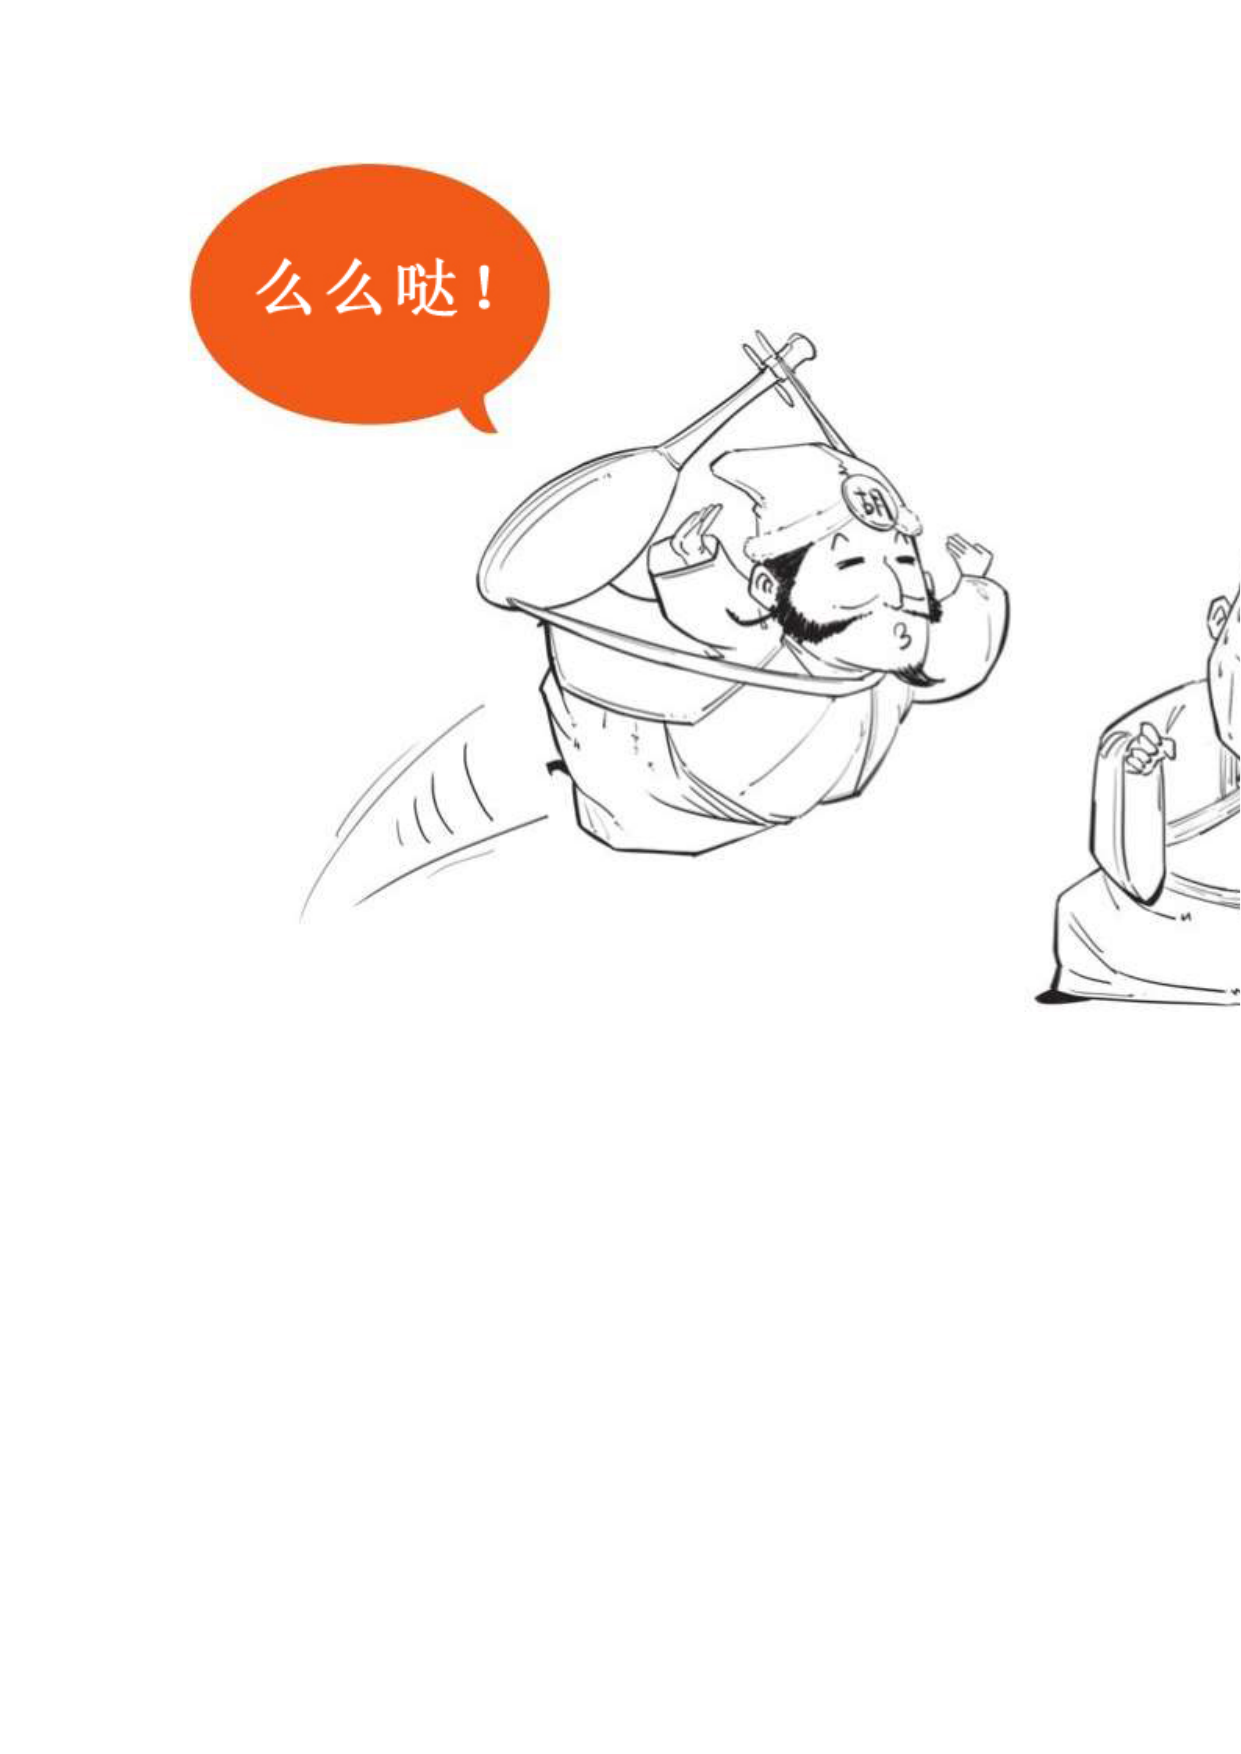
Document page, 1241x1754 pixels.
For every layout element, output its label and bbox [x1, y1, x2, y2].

picture [187, 162, 1241, 1012]
